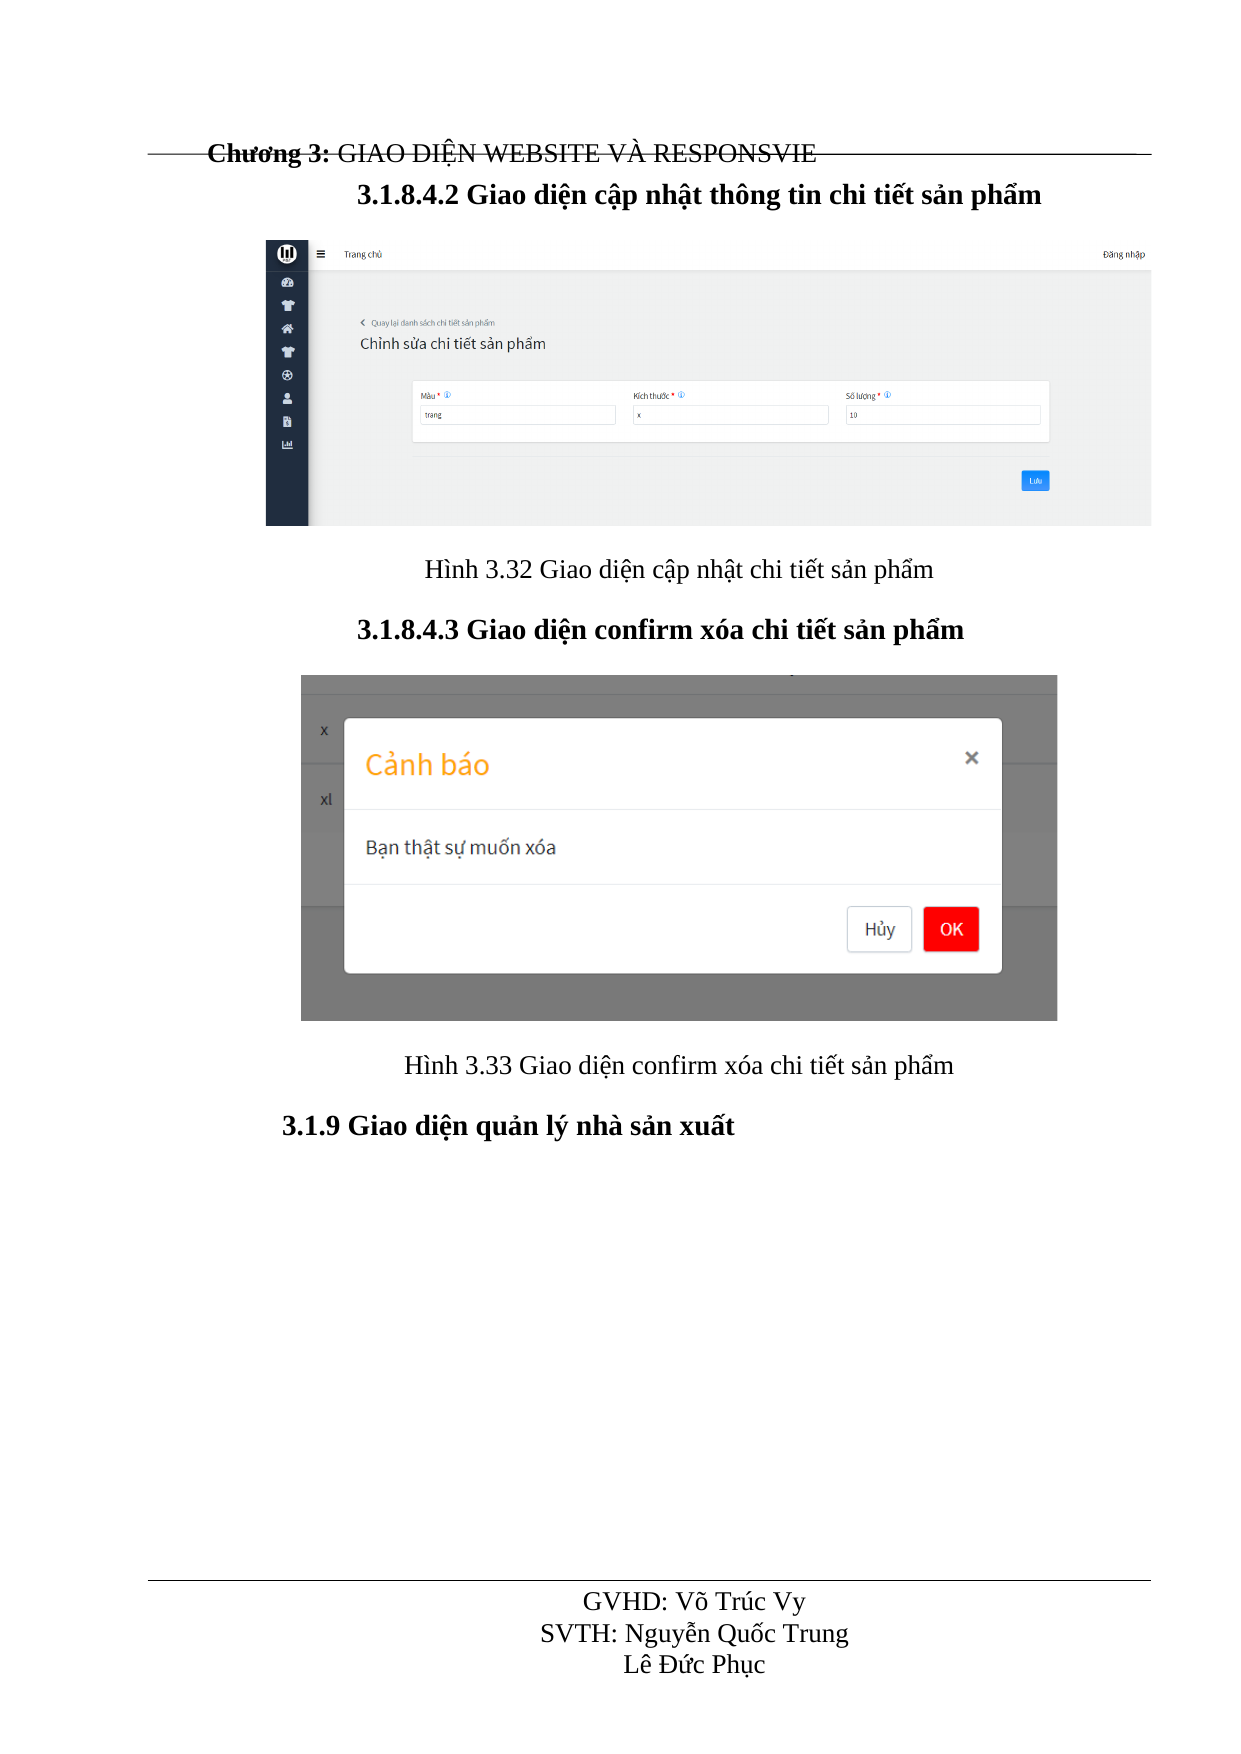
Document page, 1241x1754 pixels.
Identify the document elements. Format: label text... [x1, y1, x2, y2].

subtitle Giao diện cập nhật thông tin chi tiết sản phẩm [357, 177, 1092, 211]
picture [301, 675, 1058, 1021]
picture [265, 240, 1152, 526]
subtitle Giao diện confirm xóa chi tiết sản phẩm [357, 612, 1092, 646]
subtitle Giao diện quản lý nhà sản xuất [282, 1108, 1092, 1142]
